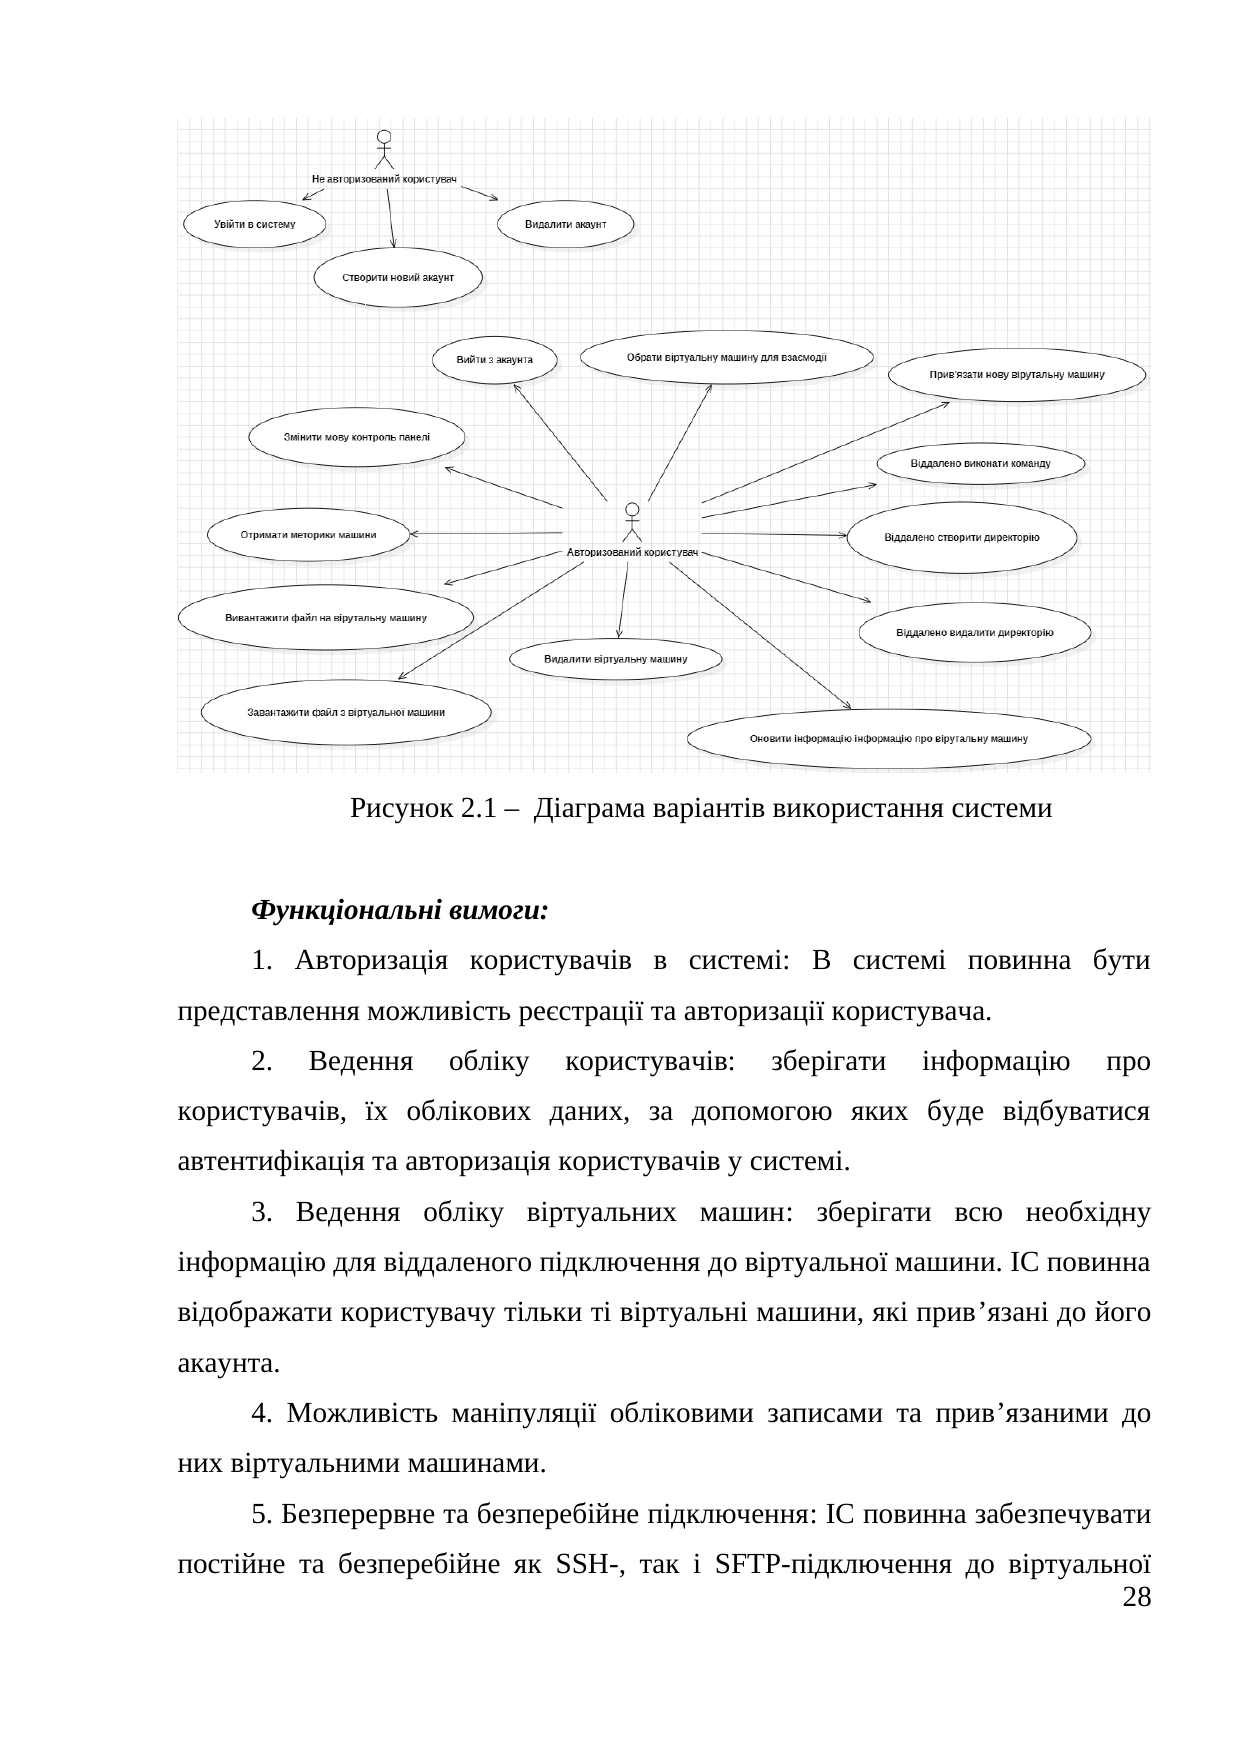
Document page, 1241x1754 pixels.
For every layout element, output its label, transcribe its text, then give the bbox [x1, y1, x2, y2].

text 2. Ведення обліку користувачів: зберігати інформацію про користувачів, їх облікових даних, за допомогою яких буде відбуватися автентифікація та авторизація користувачів у системі. [177, 1043, 1152, 1177]
text Функціональні вимоги: [177, 892, 1152, 926]
text Рисунок 2.1 – Діаграма варіантів використання системи [177, 790, 1152, 823]
text 3. Ведення обліку віртуальних машин: зберігати всю необхідну інформацію для віддаленого підключення до віртуальної машини. ІС повинна відображати користувачу тільки ті віртуальні машини, які прив’язані до його акаунта. [177, 1194, 1152, 1378]
text 4. Можливість маніпуляції обліковими записами та прив’язаними до них віртуальними машинами. [177, 1395, 1152, 1479]
picture [177, 118, 1152, 773]
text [177, 1496, 1152, 1579]
text 1. Авторизація користувачів в системі: В системі повинна бути представлення можливість реєстрації та авторизації користувача. [177, 942, 1152, 1026]
